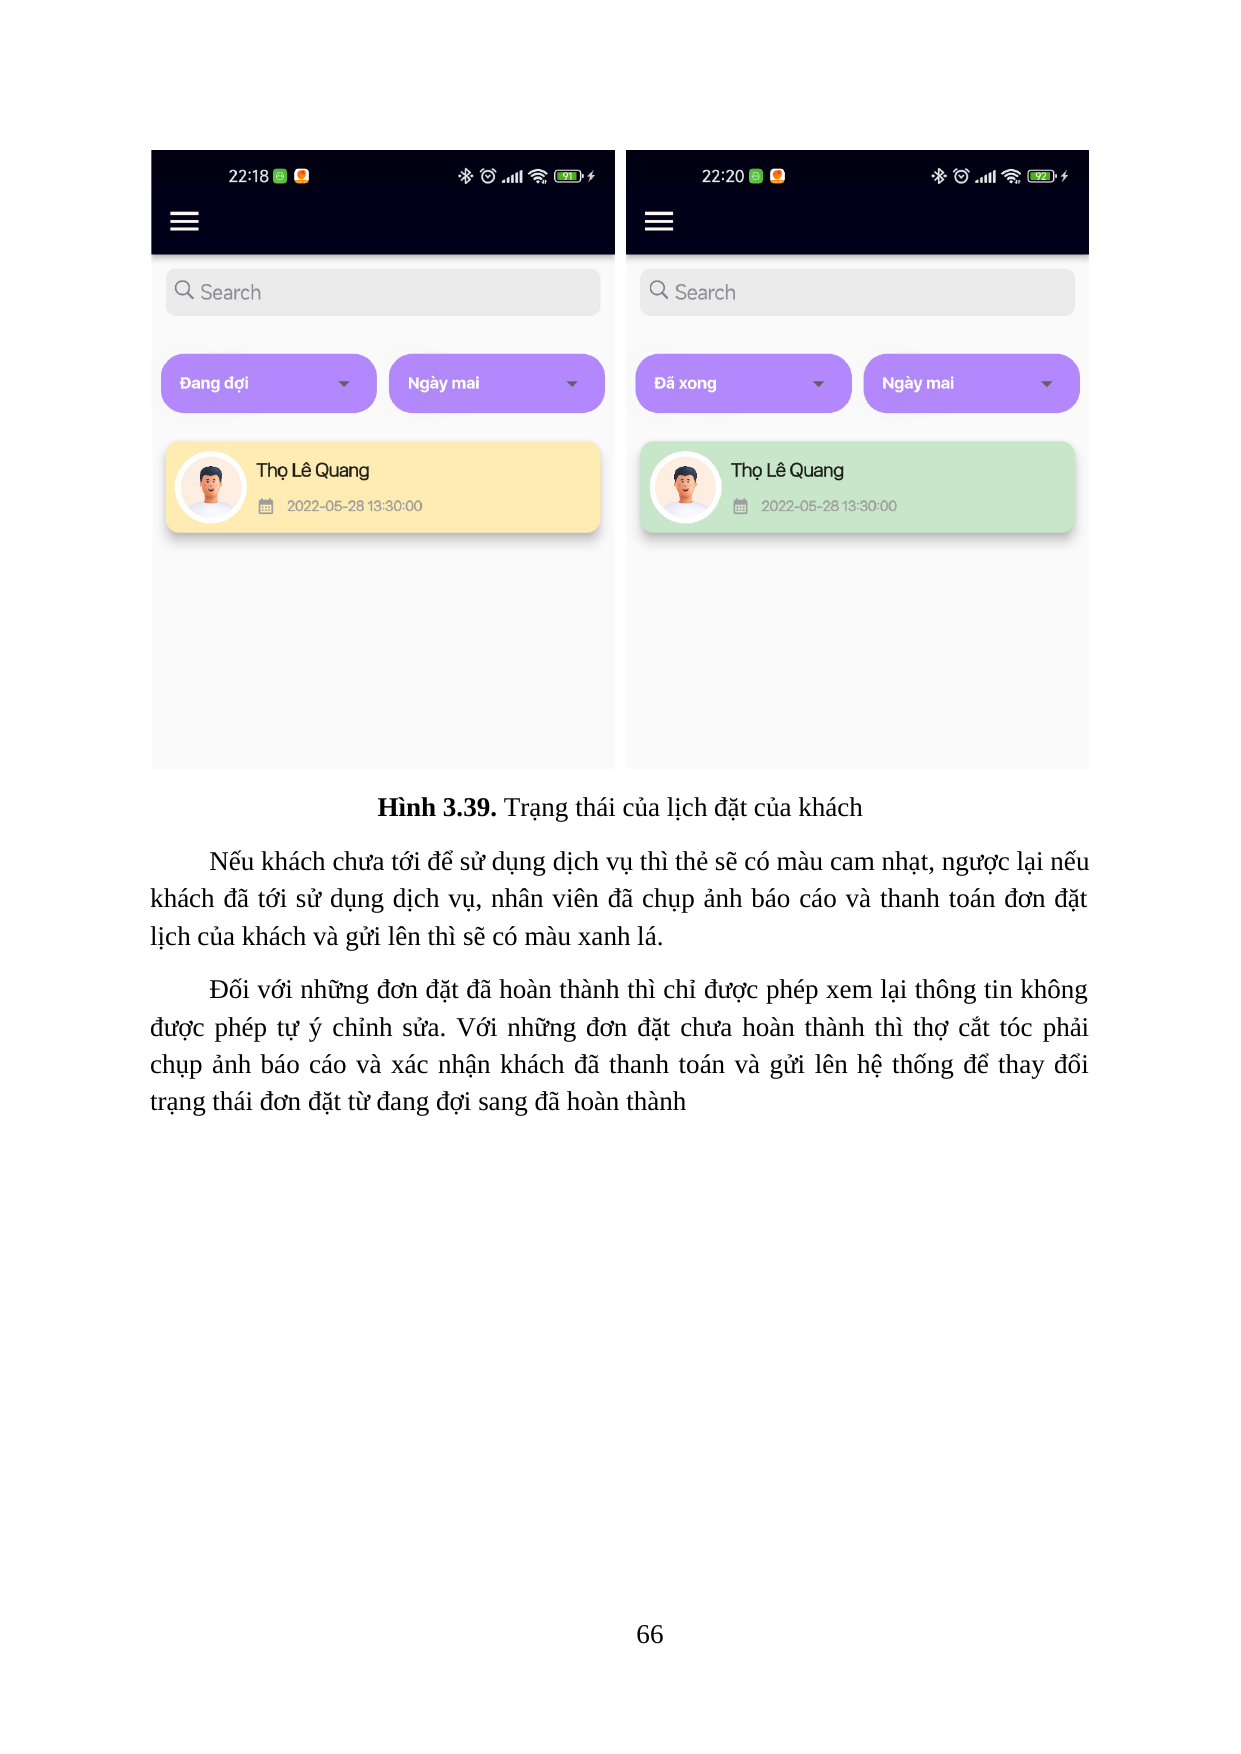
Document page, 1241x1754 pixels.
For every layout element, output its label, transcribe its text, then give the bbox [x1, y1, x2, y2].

text Đối với những đơn đặt đã hoàn thành thì chỉ được phép xem lại thông tin không được phép tự ý chỉnh sửa. Với những đơn đặt chưa hoàn thành thì thợ cắt tóc phải chụp ảnh báo cáo và xác nhận khách đã thanh toán và gửi lên hệ thống để thay đổi trạng thái đơn đặt từ đang đợi sang đã hoàn thành [150, 973, 1090, 1117]
text Nếu khách chưa tới để sử dụng dịch vụ thì thẻ sẽ có màu cam nhạt, ngược lại nếu khách đã tới sử dụng dịch vụ, nhân viên đã chụp ảnh báo cáo và thanh toán đơn đặt lịch của khách và gửi lên thì sẽ có màu xanh lá. [150, 845, 1090, 951]
picture [151, 150, 1089, 769]
